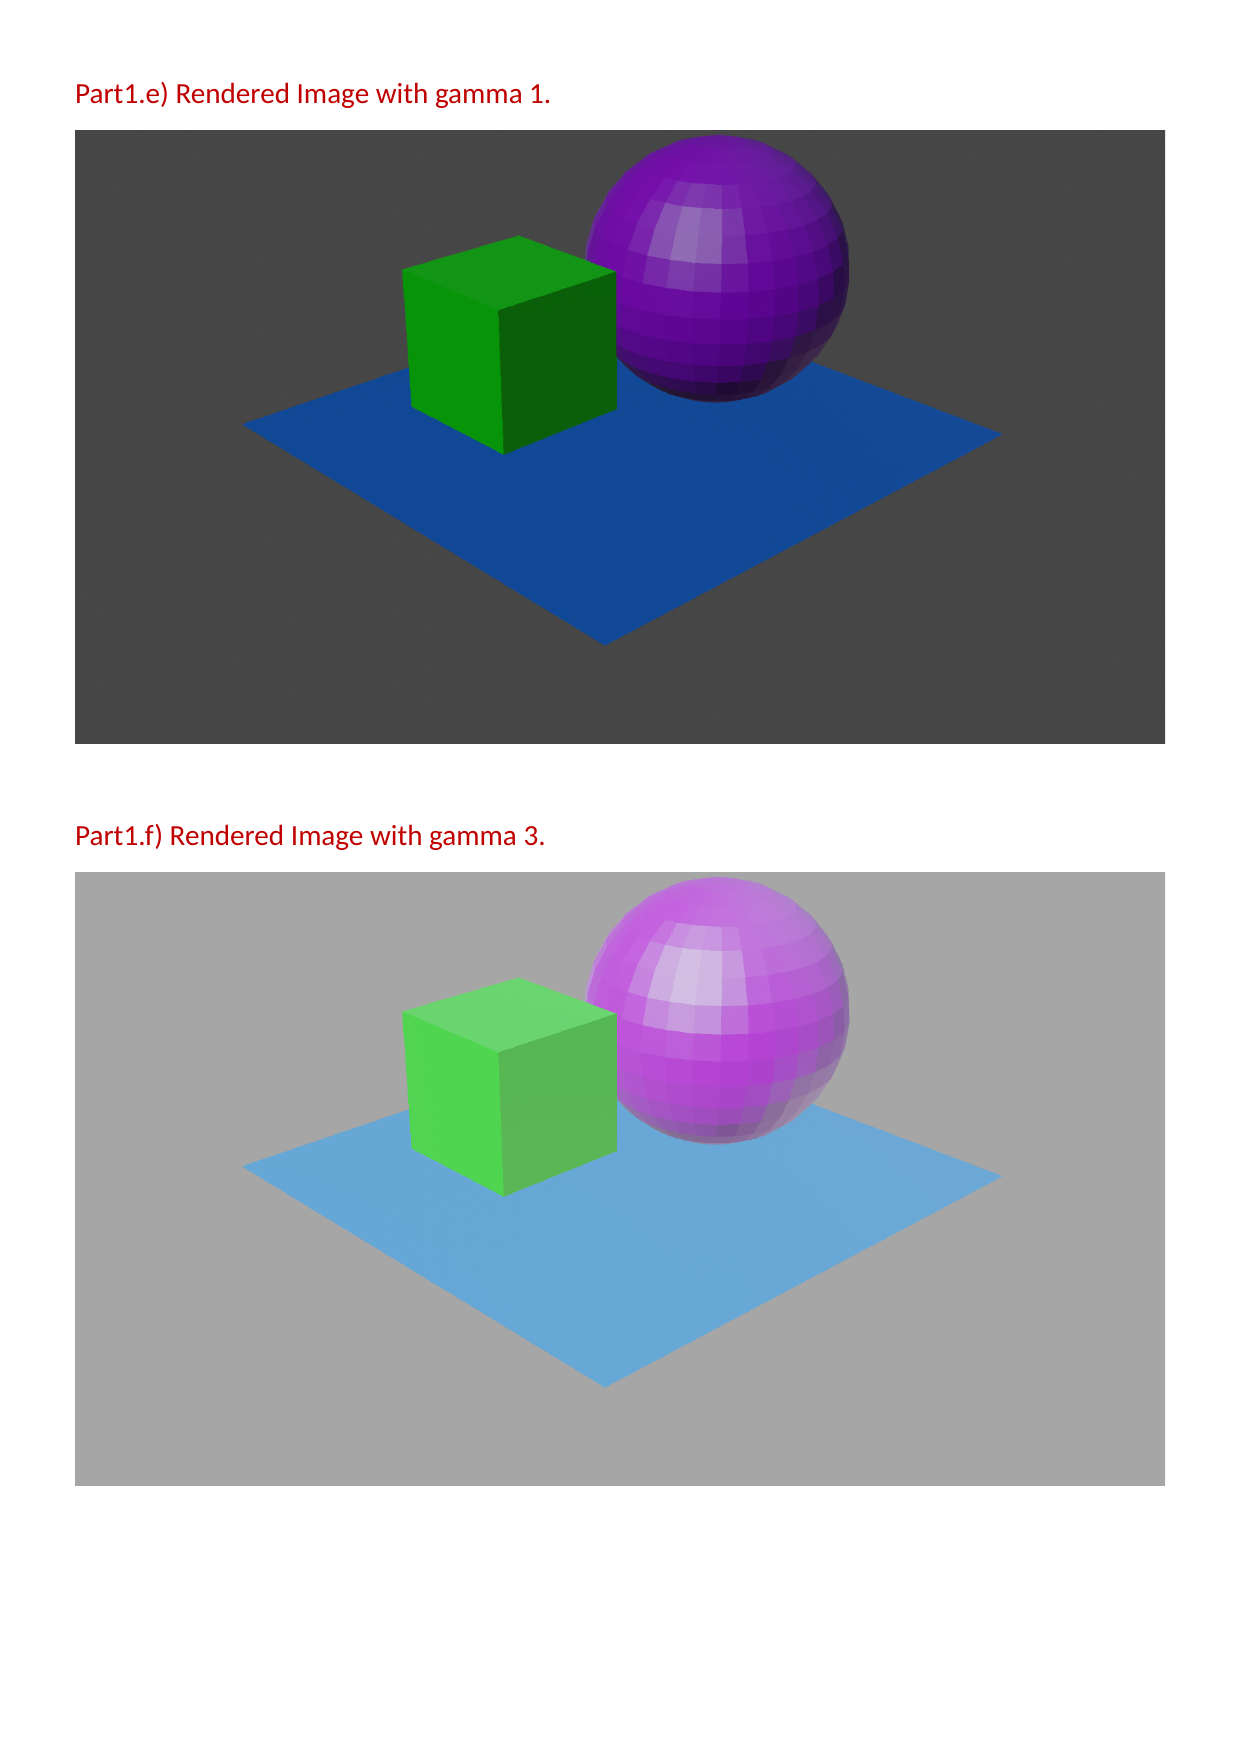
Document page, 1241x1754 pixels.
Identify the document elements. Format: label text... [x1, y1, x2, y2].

picture [75, 872, 1166, 1486]
text Part1.e) Rendered Image with gamma 1. [75, 75, 1165, 111]
picture [75, 130, 1166, 744]
text Part1.f) Rendered Image with gamma 3. [75, 817, 1165, 853]
